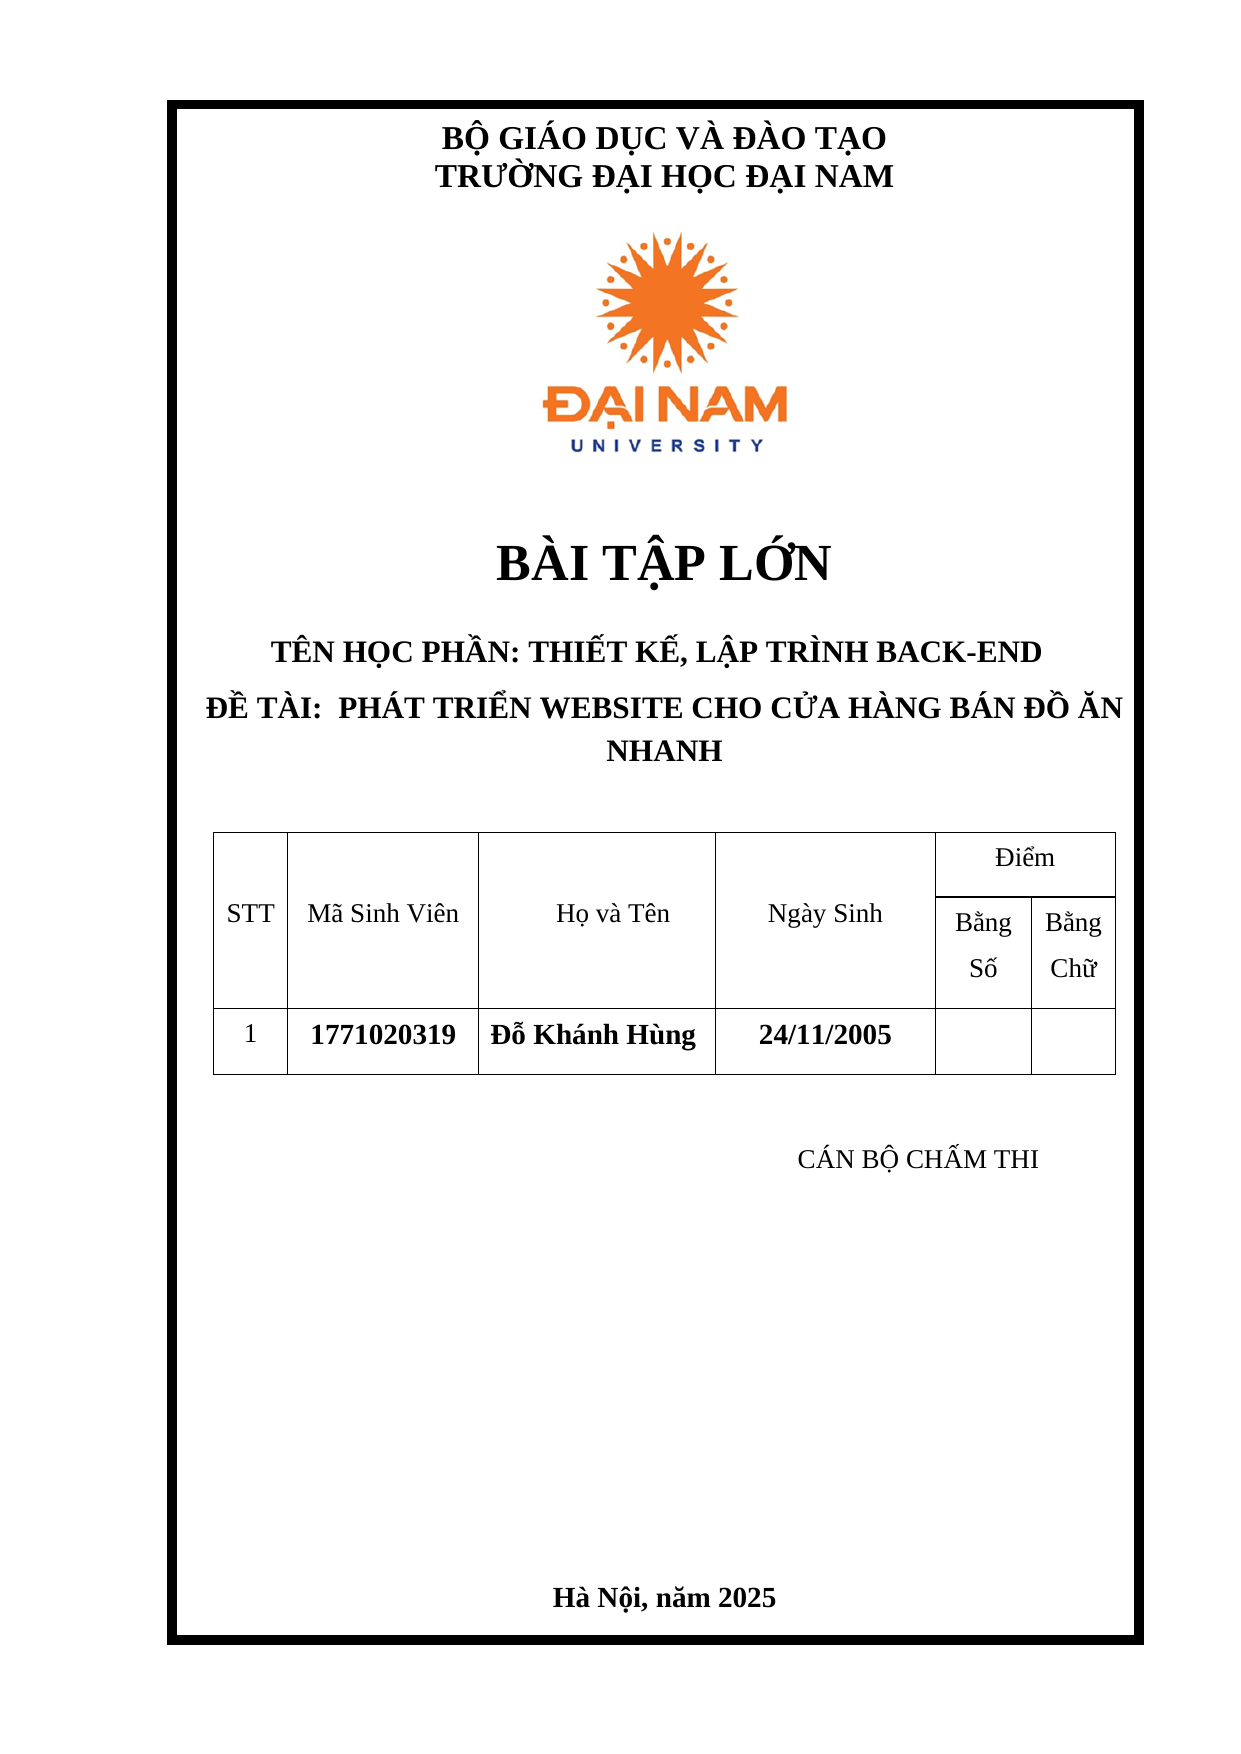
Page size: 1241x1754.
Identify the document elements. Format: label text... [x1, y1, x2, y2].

table_cell 1 [214, 1009, 287, 1074]
table_cell Đỗ Khánh Hùng [479, 1009, 715, 1074]
table_cell Bằng Chữ [1032, 898, 1115, 1007]
picture [509, 194, 819, 504]
table_cell Bằng Số [936, 898, 1031, 1007]
table_header Mã Sinh Viên [288, 833, 478, 1007]
table_header Ngày Sinh [716, 833, 935, 1007]
text TÊN HỌC PHẦN: THIẾT KẾ, LẬP TRÌNH BACK-END [177, 633, 1137, 669]
table_cell [936, 1009, 1031, 1074]
text CÁN BỘ CHẤM THI [177, 1144, 1152, 1175]
table_header Điểm [936, 833, 1115, 896]
table_header Họ và Tên [479, 833, 715, 1007]
text TRƯỜNG ĐẠI HỌC ĐẠI NAM [177, 156, 1152, 195]
table_cell 24/11/2005 [716, 1009, 935, 1074]
text BỘ GIÁO DỤC VÀ ĐÀO TẠO [177, 118, 1152, 156]
table_header STT [214, 833, 287, 1007]
text Hà Nội, năm 2025 [177, 1580, 1152, 1613]
text BÀI TẬP LỚN [177, 531, 1152, 591]
table_cell [1032, 1009, 1115, 1074]
text ĐỀ TÀI: PHÁT TRIỂN WEBSITE CHO CỬA HÀNG BÁN ĐỒ ĂN NHANH [177, 689, 1152, 768]
table_cell 1771020319 [288, 1009, 478, 1074]
